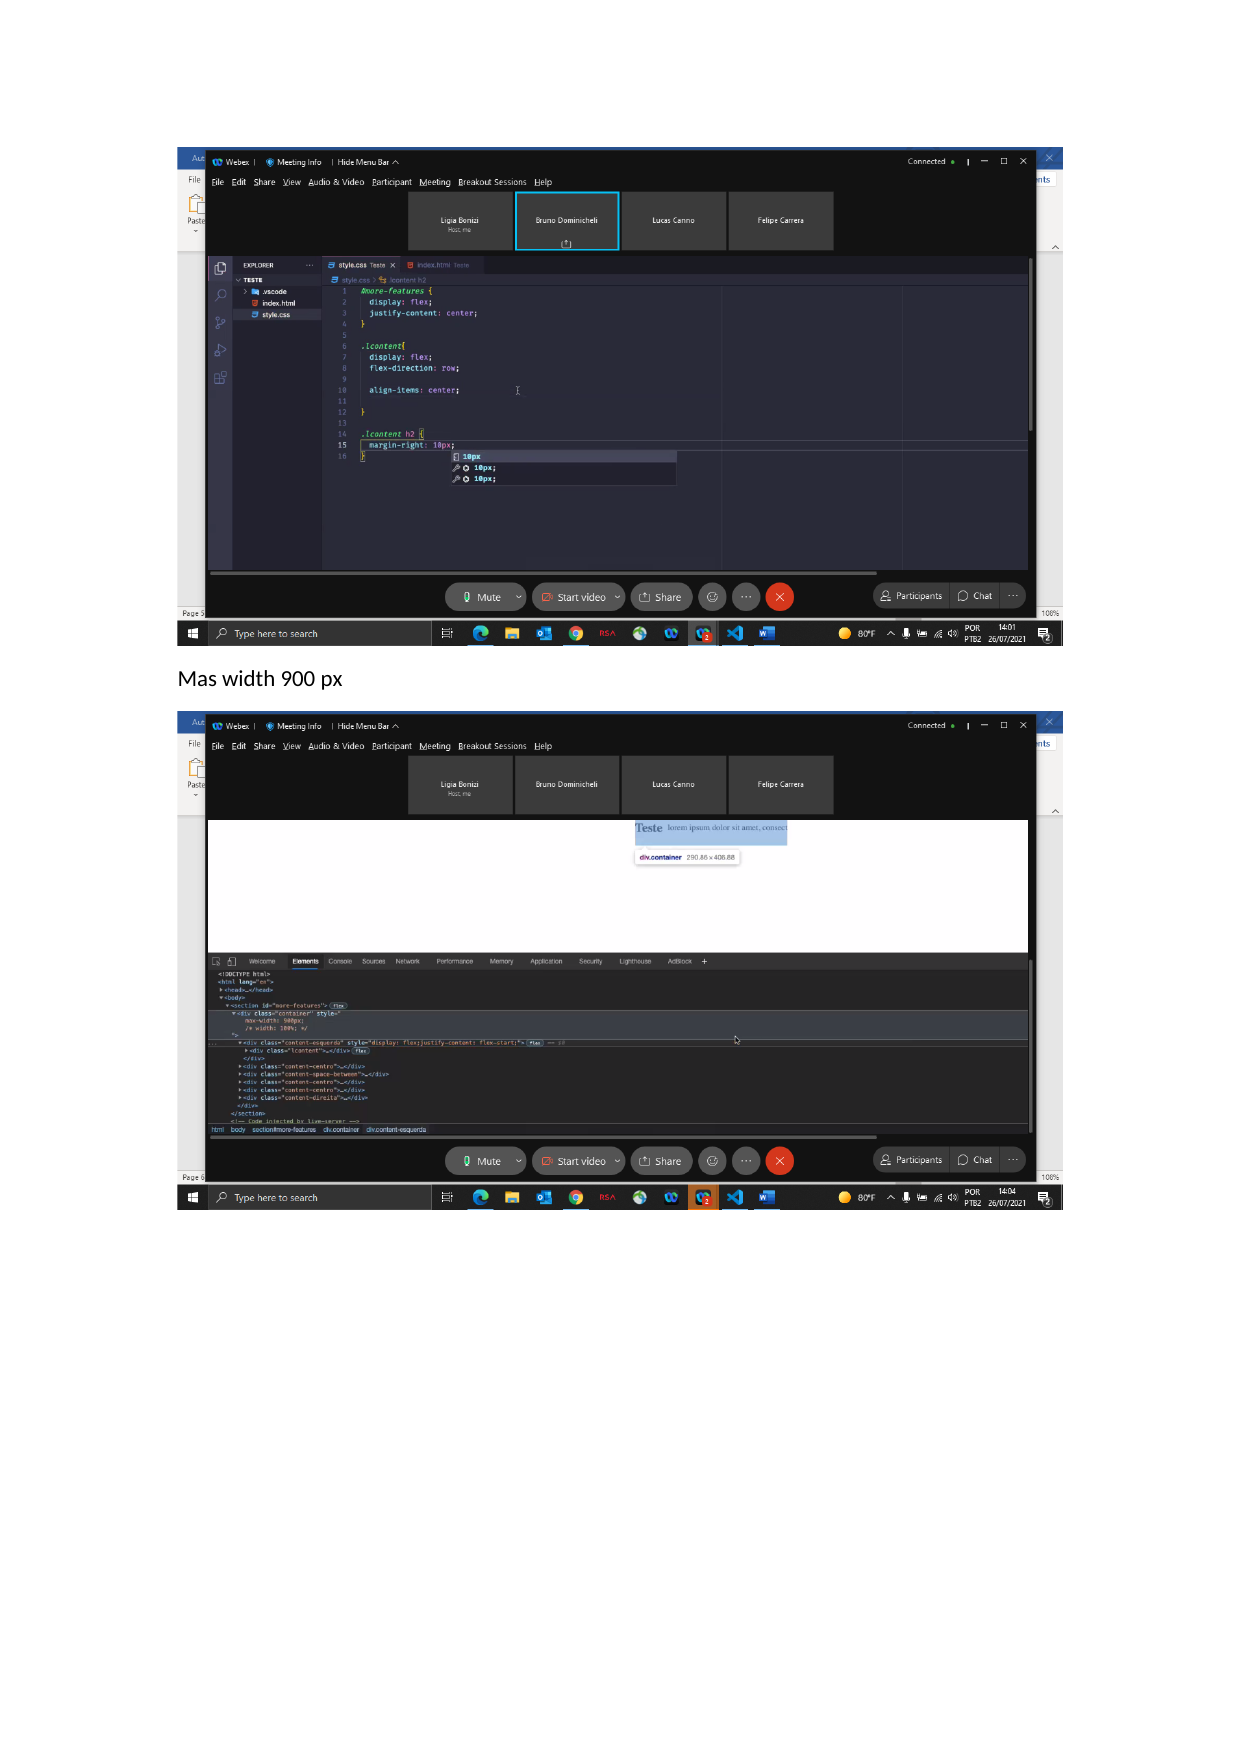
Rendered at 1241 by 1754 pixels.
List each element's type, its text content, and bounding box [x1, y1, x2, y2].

picture [177, 711, 1063, 1210]
text Mas width 900 px [177, 664, 1063, 692]
picture [177, 147, 1063, 646]
